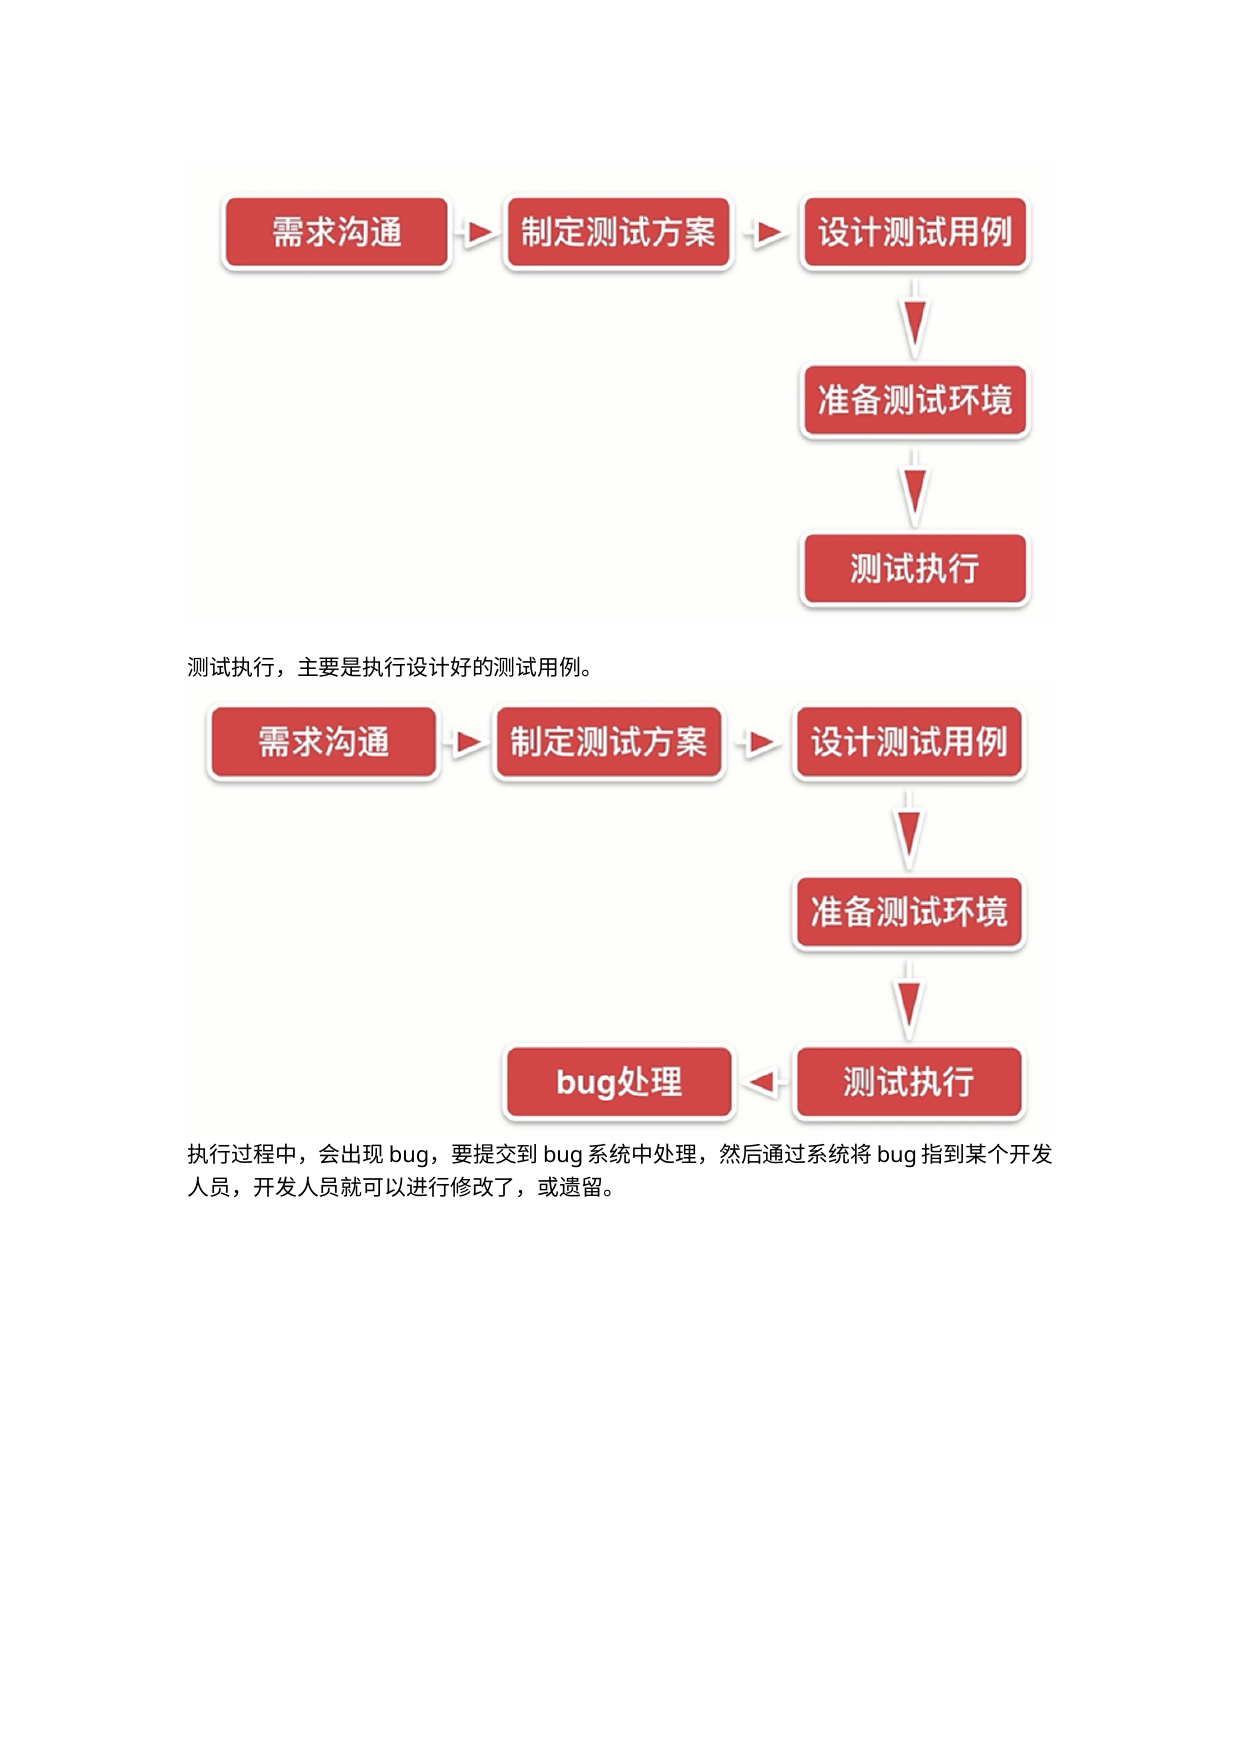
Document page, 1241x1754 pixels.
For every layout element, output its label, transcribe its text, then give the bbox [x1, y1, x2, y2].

picture [187, 162, 1053, 621]
text 测试执行，主要是执行设计好的测试用例。 [187, 649, 1053, 682]
picture [187, 682, 1053, 1136]
text 执行过程中，会出现bug，要提交到bug系统中处理，然后通过系统将bug指到某个开发人员，开发人员就可以进行修改了，或遗留。 [187, 1137, 1053, 1202]
